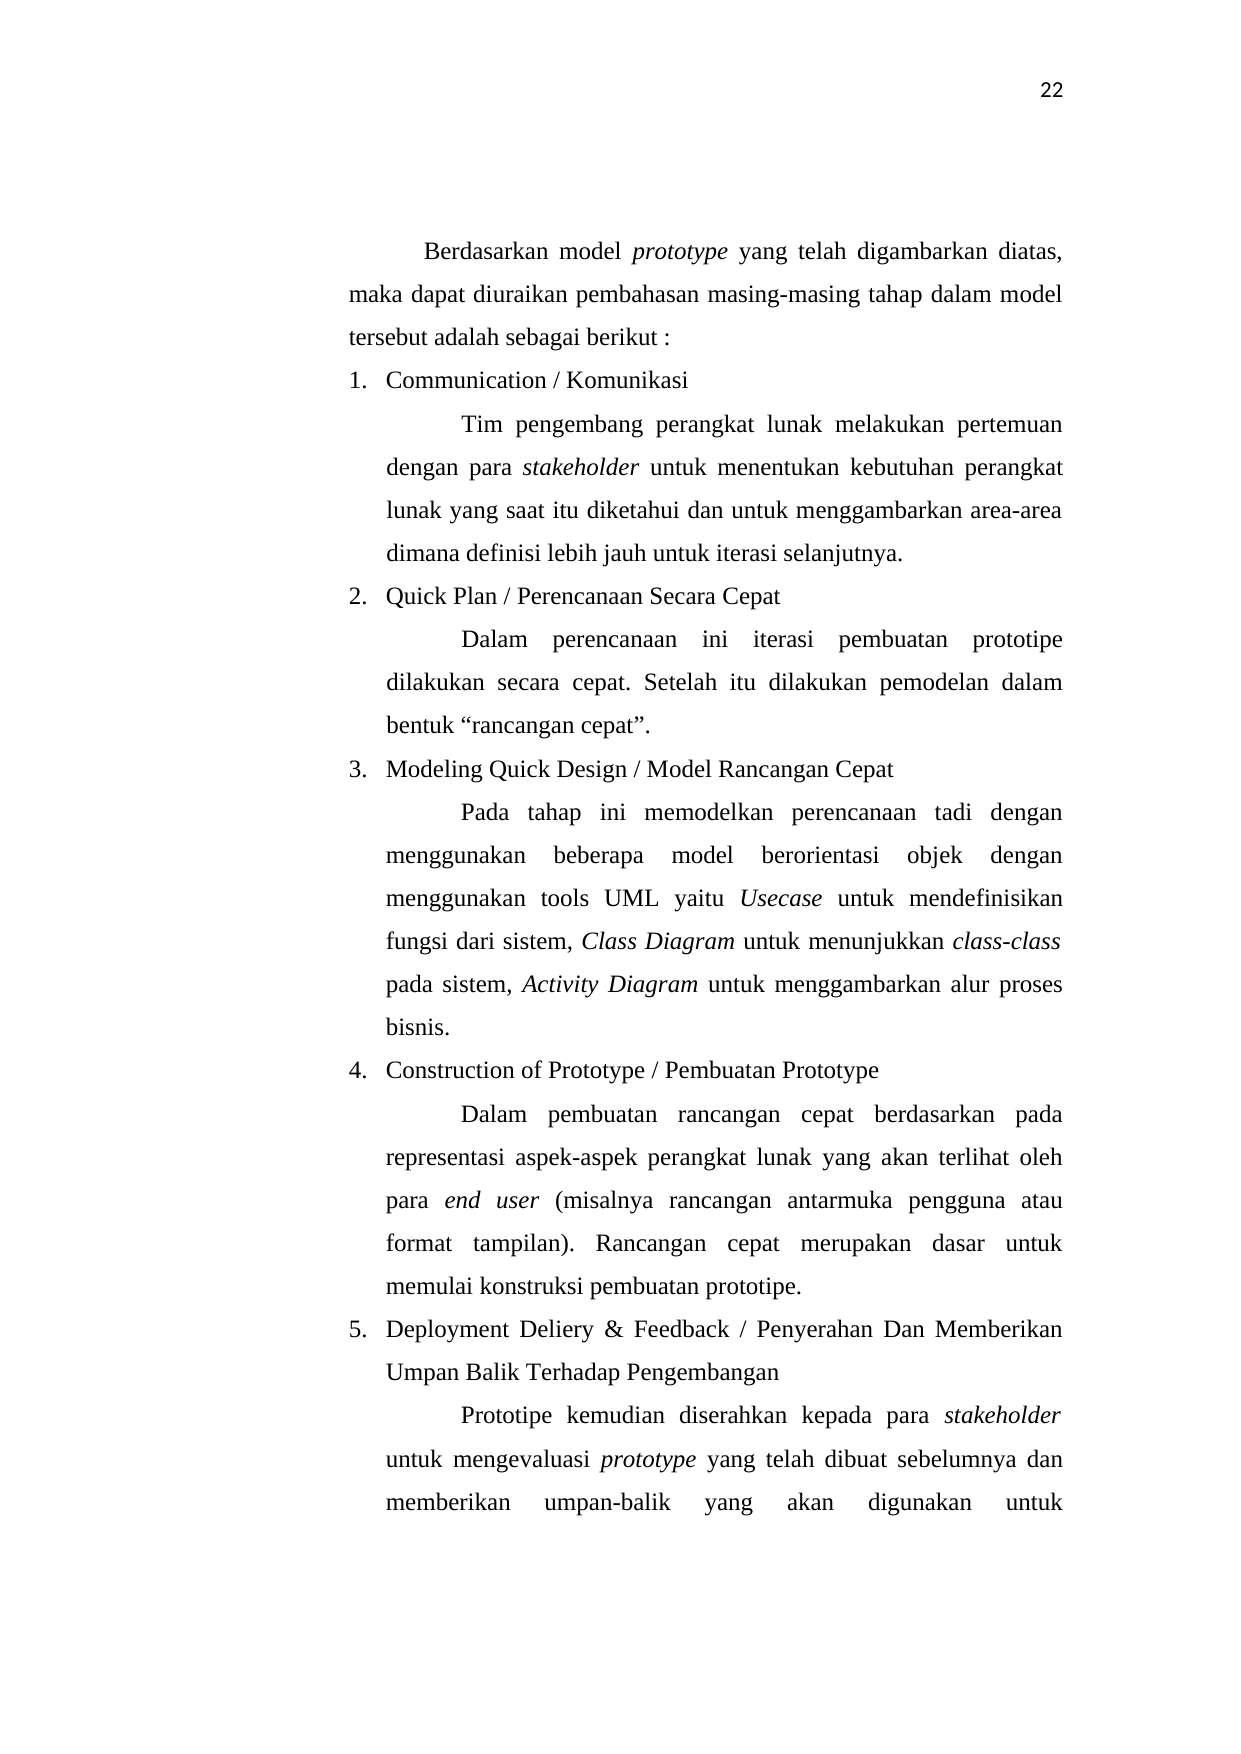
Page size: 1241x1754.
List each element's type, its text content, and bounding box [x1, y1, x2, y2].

text Pada tahap ini memodelkan perencanaan tadi dengan menggunakan beberapa model berorientasi objek dengan menggunakan tools UML yaitu Usecase untuk mendefinisikan fungsi dari sistem, Class Diagram untuk menunjukkan class-class pada sistem, Activity Diagram untuk menggambarkan alur proses bisnis. [386, 797, 1063, 1041]
text Dalam pembuatan rancangan cepat berdasarkan pada representasi aspek-aspek perangkat lunak yang akan terlihat oleh para end user (misalnya rancangan antarmuka pengguna atau format tampilan). Rancangan cepat merupakan dasar untuk memulai konstruksi pembuatan prototipe. [386, 1099, 1063, 1300]
list Quick Plan / Perencanaan Secara Cepat [348, 581, 1063, 610]
text Berdasarkan model prototype yang telah digambarkan diatas, maka dapat diuraikan pembahasan masing-masing tahap dalam model tersebut adalah sebagai berikut : [348, 236, 1063, 351]
list Modeling Quick Design / Model Rancangan Cepat [348, 754, 1063, 782]
list Construction of Prototype / Pembuatan Prototype [348, 1056, 1063, 1084]
list Deployment Deliery & Feedback / Penyerahan Dan Memberikan Umpan Balik Terhadap Pengembangan [348, 1314, 1063, 1386]
list Communication / Komunikasi [348, 366, 1063, 394]
text Tim pengembang perangkat lunak melakukan pertemuan dengan para stakeholder untuk menentukan kebutuhan perangkat lunak yang saat itu diketahui dan untuk menggambarkan area-area dimana definisi lebih jauh untuk iterasi selanjutnya. [386, 409, 1063, 567]
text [386, 1401, 1063, 1516]
text Dalam perencanaan ini iterasi pembuatan prototipe dilakukan secara cepat. Setelah itu dilakukan pemodelan dalam bentuk “rancangan cepat”. [386, 624, 1063, 739]
